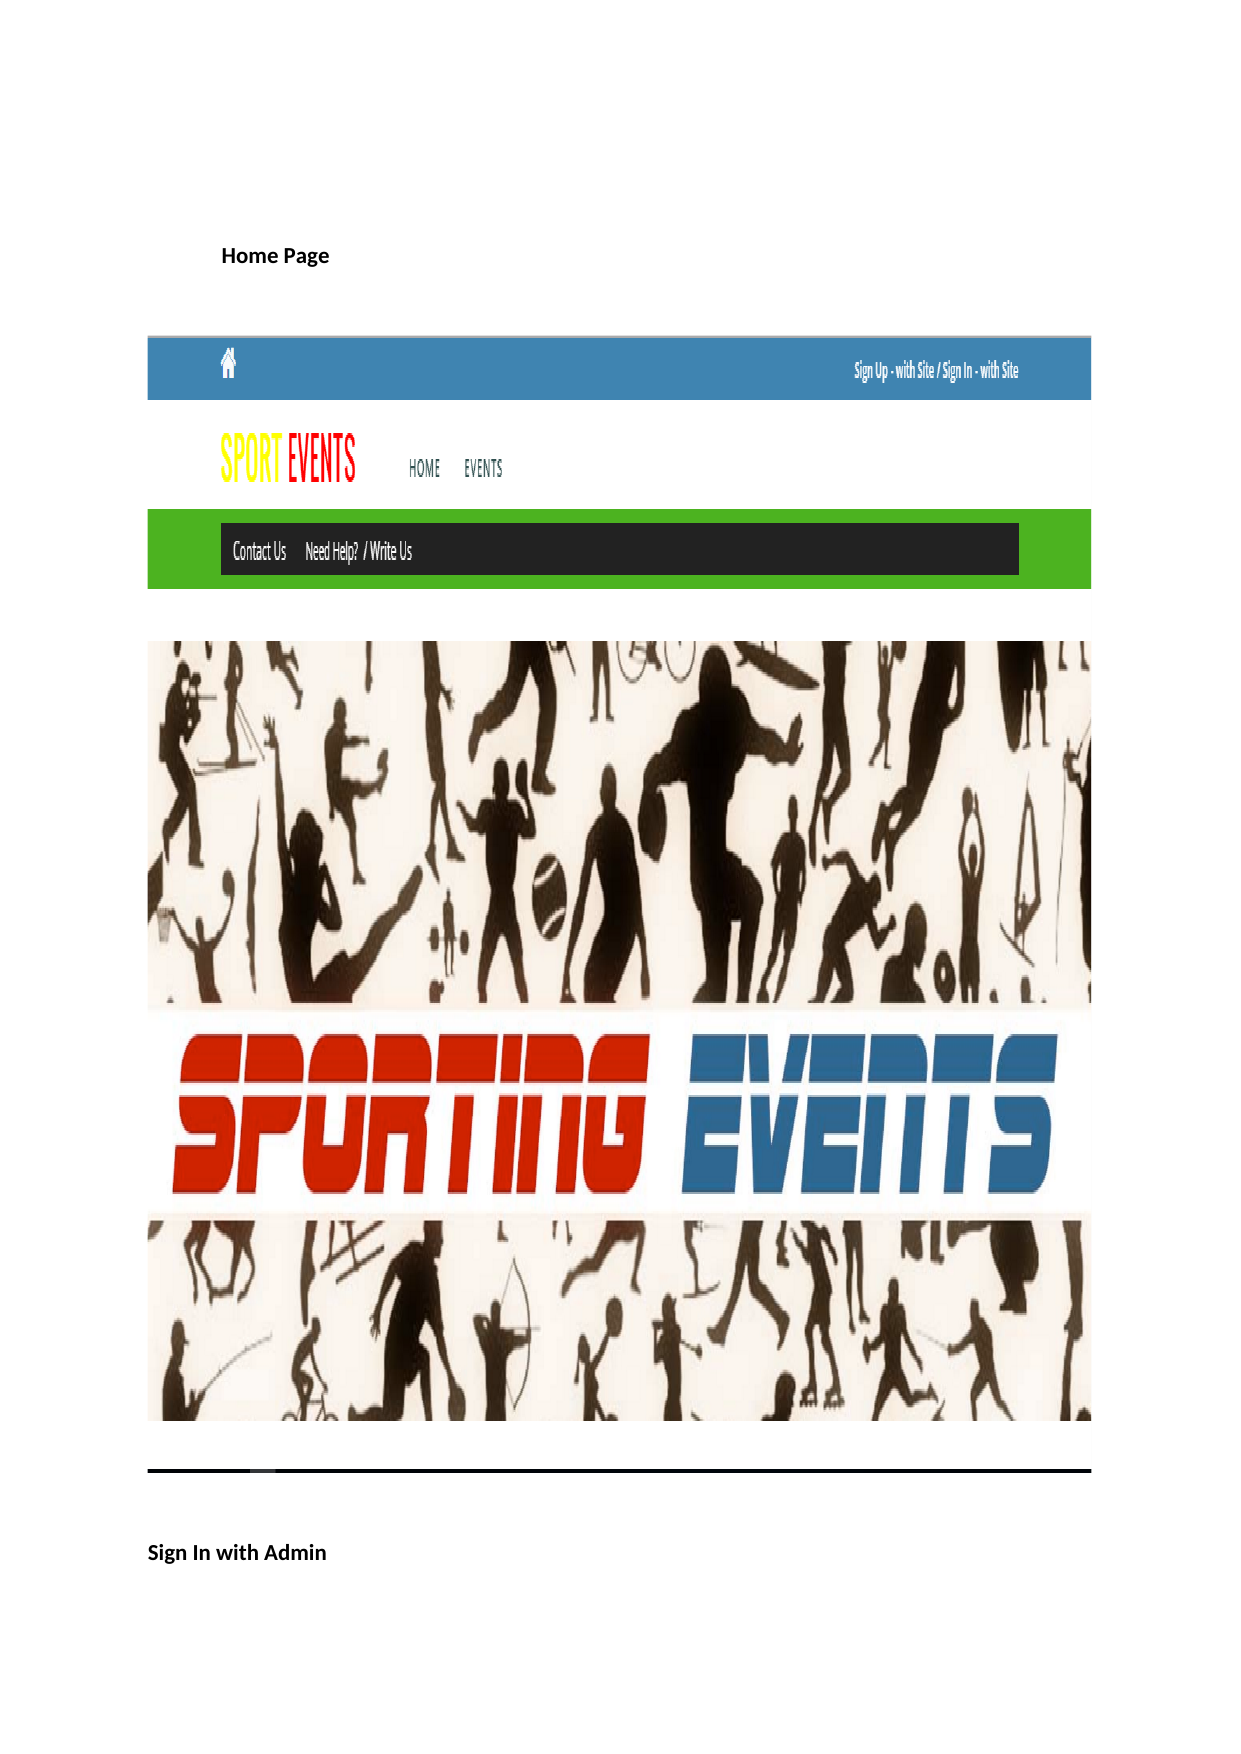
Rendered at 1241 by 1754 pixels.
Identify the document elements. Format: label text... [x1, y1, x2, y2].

picture [147, 335, 1092, 1473]
text Home Page [148, 241, 1093, 269]
text Sign In with Admin [148, 1538, 1093, 1566]
